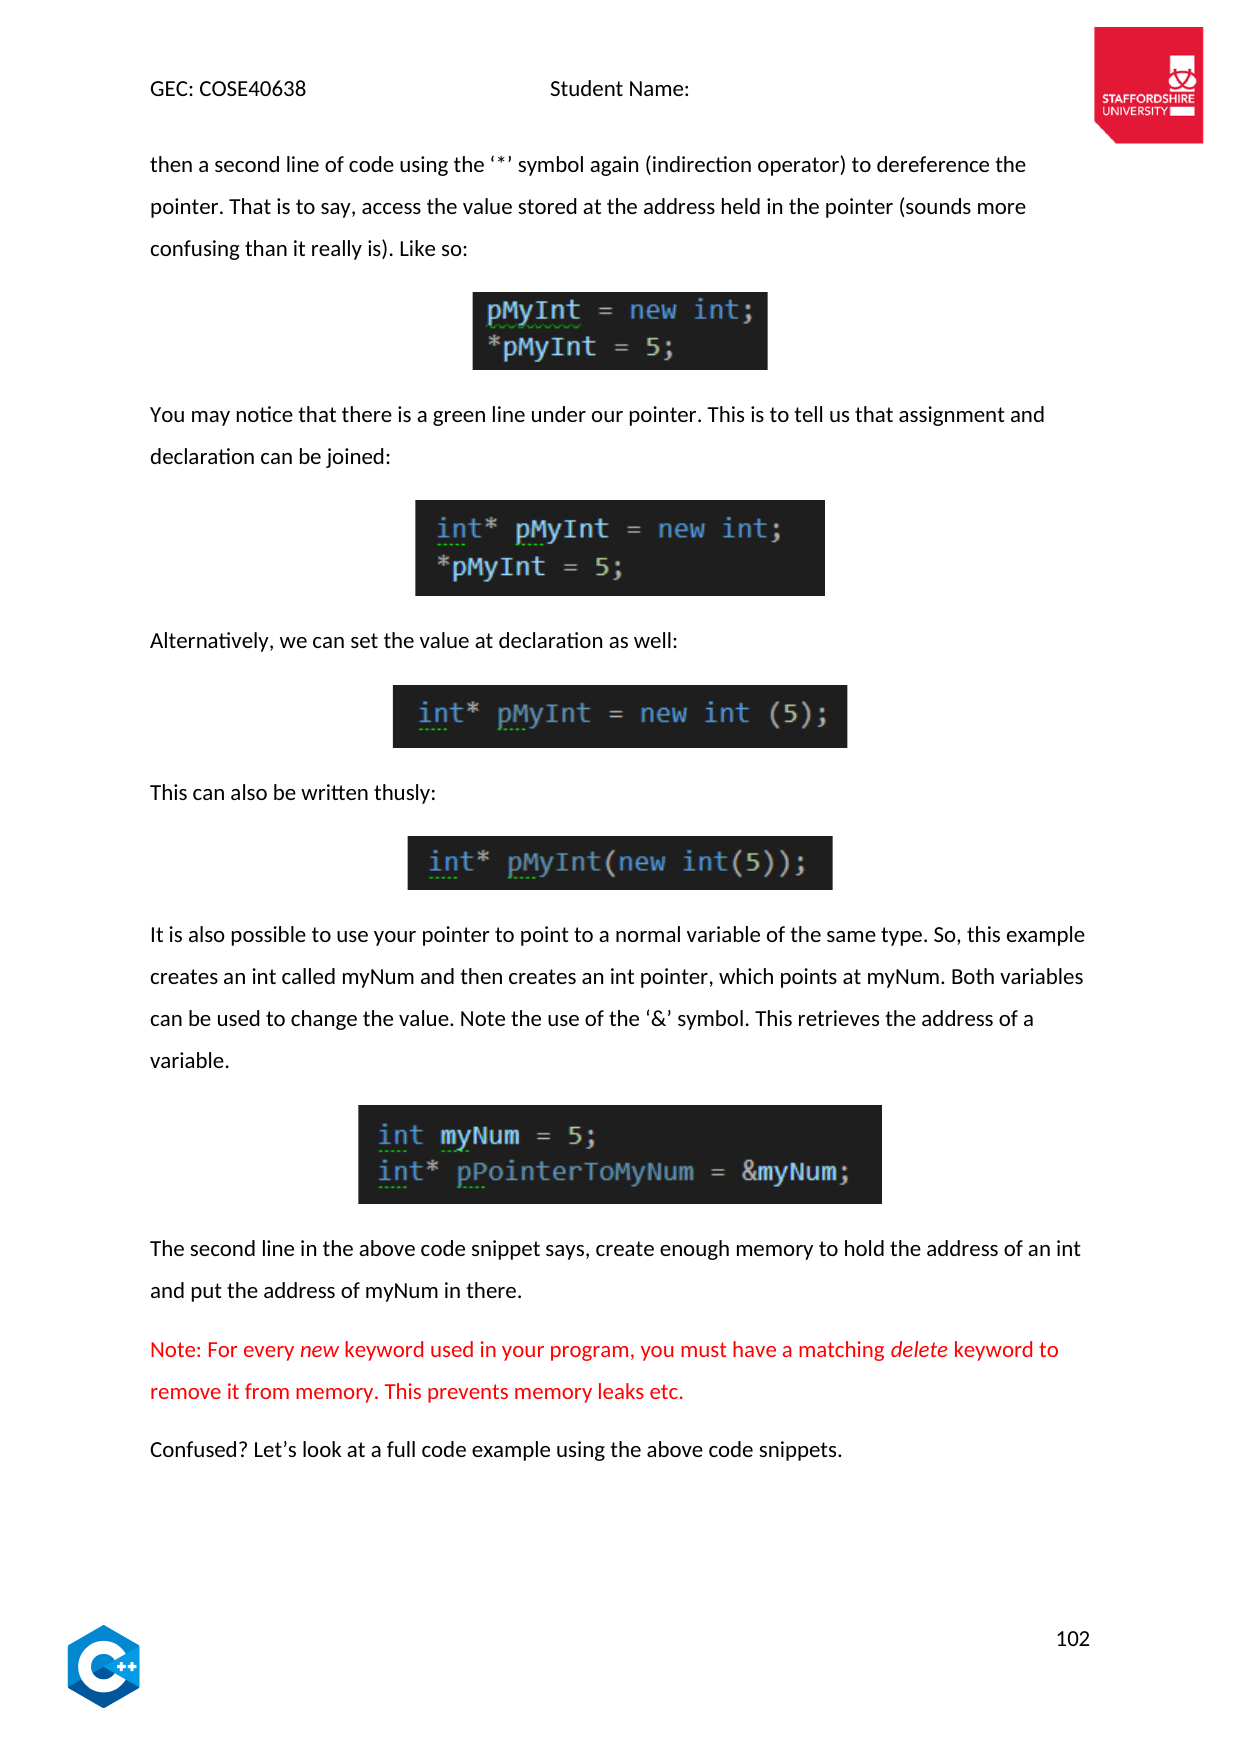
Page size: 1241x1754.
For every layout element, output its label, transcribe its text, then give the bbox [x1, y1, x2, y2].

text You may notice that there is a green line under our pointer. This is to tell us that assignment and declaration can be joined: [150, 400, 1090, 470]
picture [392, 685, 848, 748]
picture [358, 1105, 882, 1204]
picture [407, 836, 833, 890]
text Confused? Let’s look at a full code example using the above code snippets. [150, 1435, 1090, 1463]
picture [53, 1625, 150, 1708]
picture [415, 500, 825, 596]
text It is also possible to use your pointer to point to a normal variable of the same type. So, this example creates an int called myNum and then creates an int pointer, which points at myNum. Both variables can be used to change the value. Note the use of the ‘&’ symbol. This retrieves the address of a variable. [150, 921, 1090, 1074]
picture [1088, 27, 1209, 148]
text Alternatively, we can set the value at declaration as well: [150, 626, 1090, 654]
text This can also be written thusly: [150, 778, 1090, 806]
text The second line in the above code snippet says, create enough memory to hold the address of an int and put the address of myNum in there. [150, 1234, 1090, 1304]
text Note: For every new keyword used in your program, you must have a matching delete keyword to remove it from memory. This prevents memory leaks etc. [150, 1335, 1090, 1405]
picture [472, 292, 768, 370]
